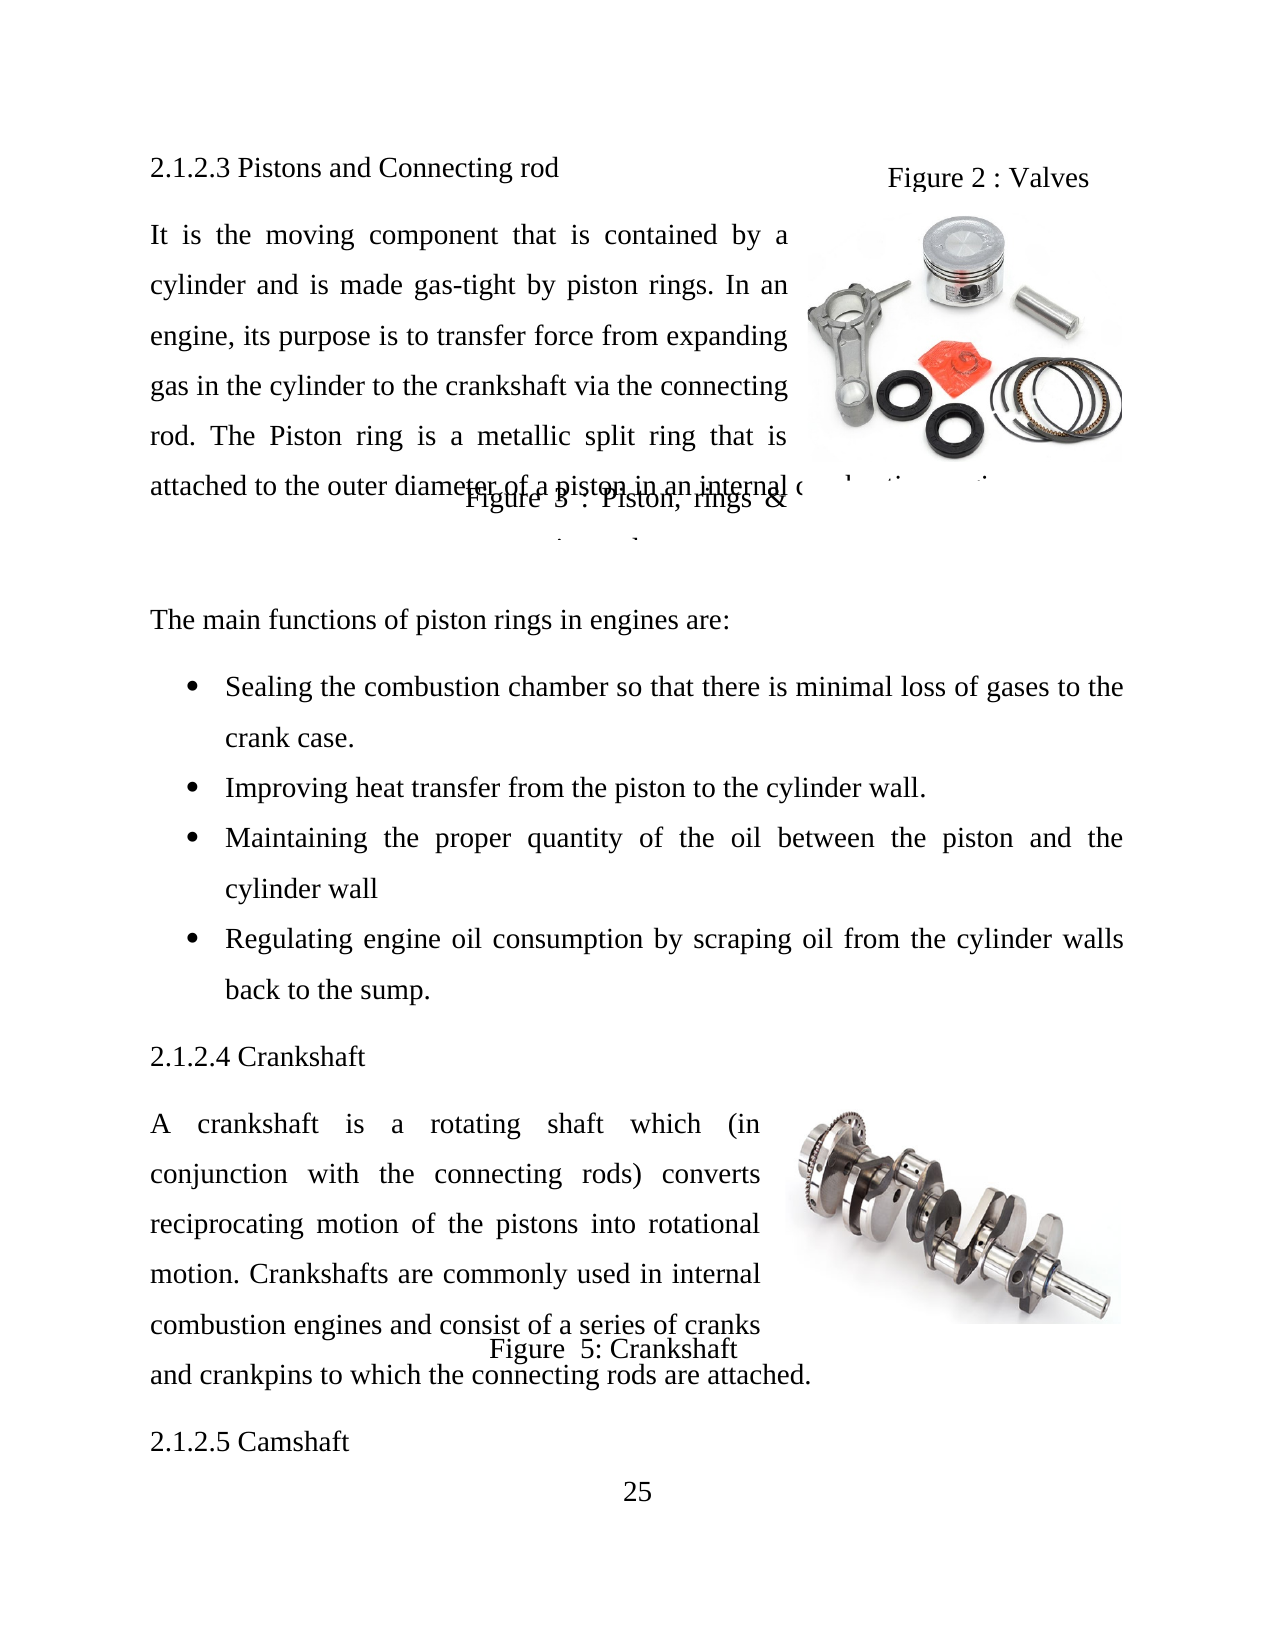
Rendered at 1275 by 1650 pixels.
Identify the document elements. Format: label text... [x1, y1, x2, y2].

picture [806, 213, 1094, 463]
text The main functions of piston rings in engines are: [150, 602, 1125, 636]
list Sealing the combustion chamber so that there is minimal loss of gases to the crank case. [187, 669, 1125, 753]
list Improving heat transfer from the piston to the cylinder wall. [187, 770, 1125, 804]
list Maintaining the proper quantity of the oil between the piston and the cylinder wall [187, 821, 1125, 904]
list Regulating engine oil consumption by scraping oil from the cylinder walls back to the sump. [187, 921, 1125, 1005]
text 2.1.2.4 Crankshaft [150, 1039, 1125, 1072]
picture [779, 1106, 1121, 1324]
text 2.1.2.3 Pistons and Connecting rod [150, 150, 1125, 183]
text 2.1.2.5 Camshaft [150, 1424, 1125, 1458]
